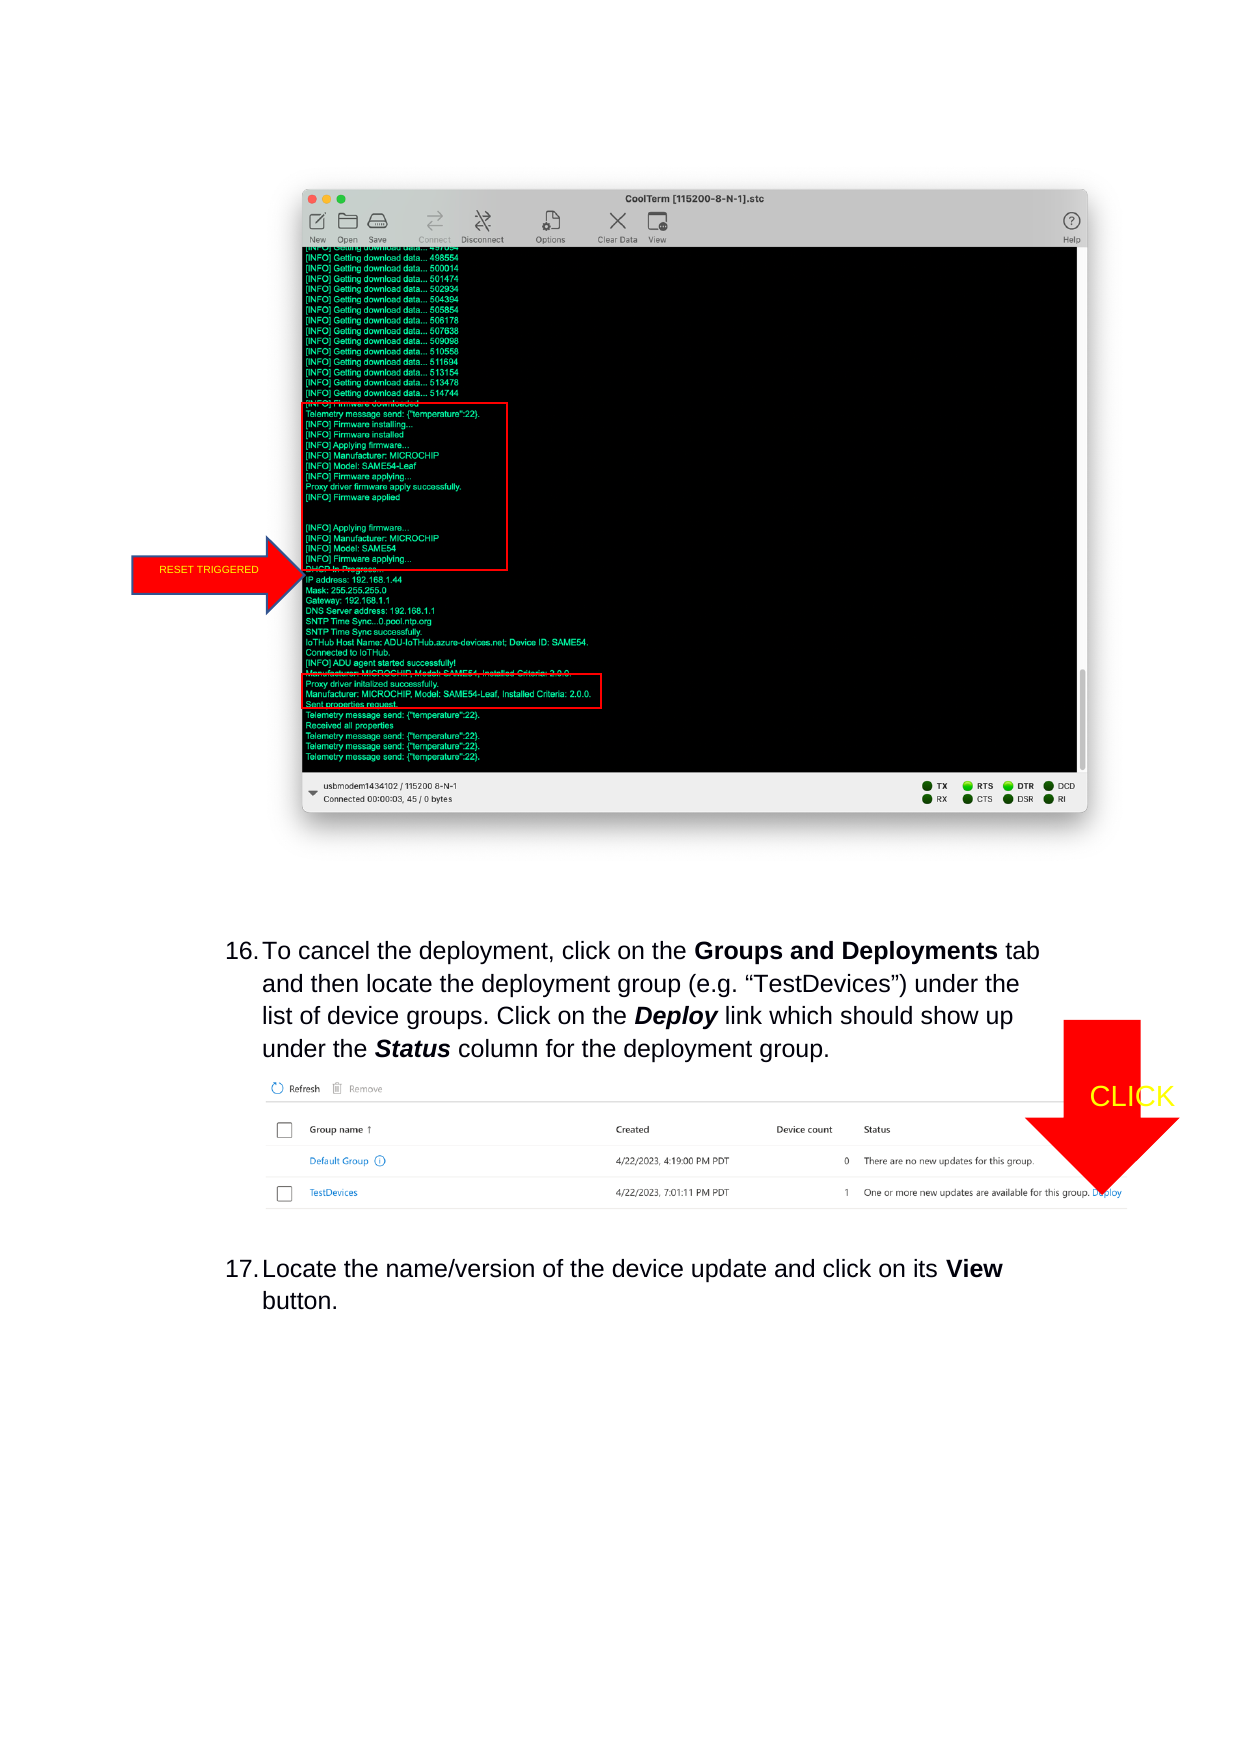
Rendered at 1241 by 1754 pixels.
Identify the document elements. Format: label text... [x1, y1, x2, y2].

picture [261, 162, 1128, 866]
picture [261, 1077, 1128, 1216]
picture [303, 404, 506, 569]
list Locate the name/version of the device update and click on its View button. [225, 1252, 1053, 1317]
list To cancel the deployment, click on the Groups and Deployments tab and then locate the deployment group (e.g. “TestDevices”) under the list of device groups. Click on the Deploy link which should show up under the Status column for the deployment group. [225, 934, 1053, 1064]
